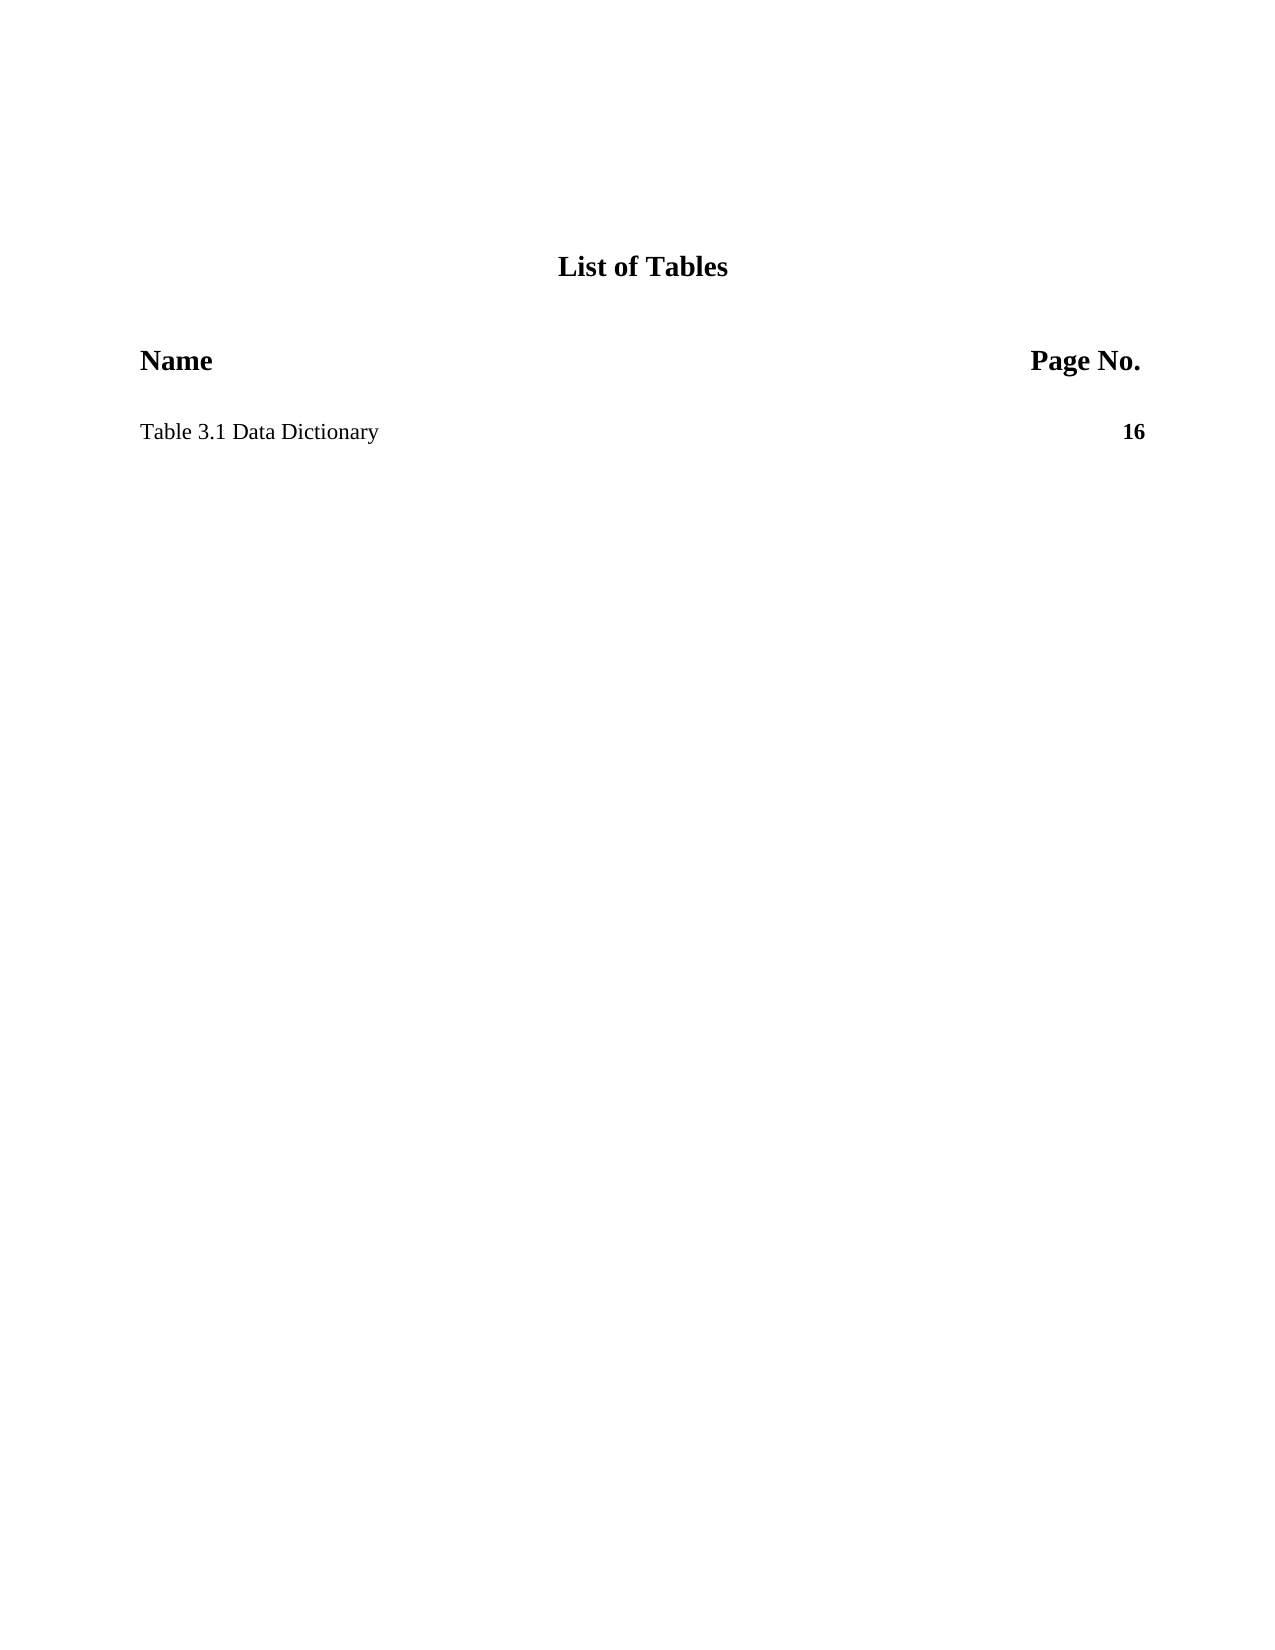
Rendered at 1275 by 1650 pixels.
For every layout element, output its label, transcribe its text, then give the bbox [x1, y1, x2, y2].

text Table 3.1 Data Dictionary 16 [127, 418, 1158, 444]
text Name Page No. [127, 343, 1153, 376]
subtitle List of Tables [127, 249, 1159, 283]
